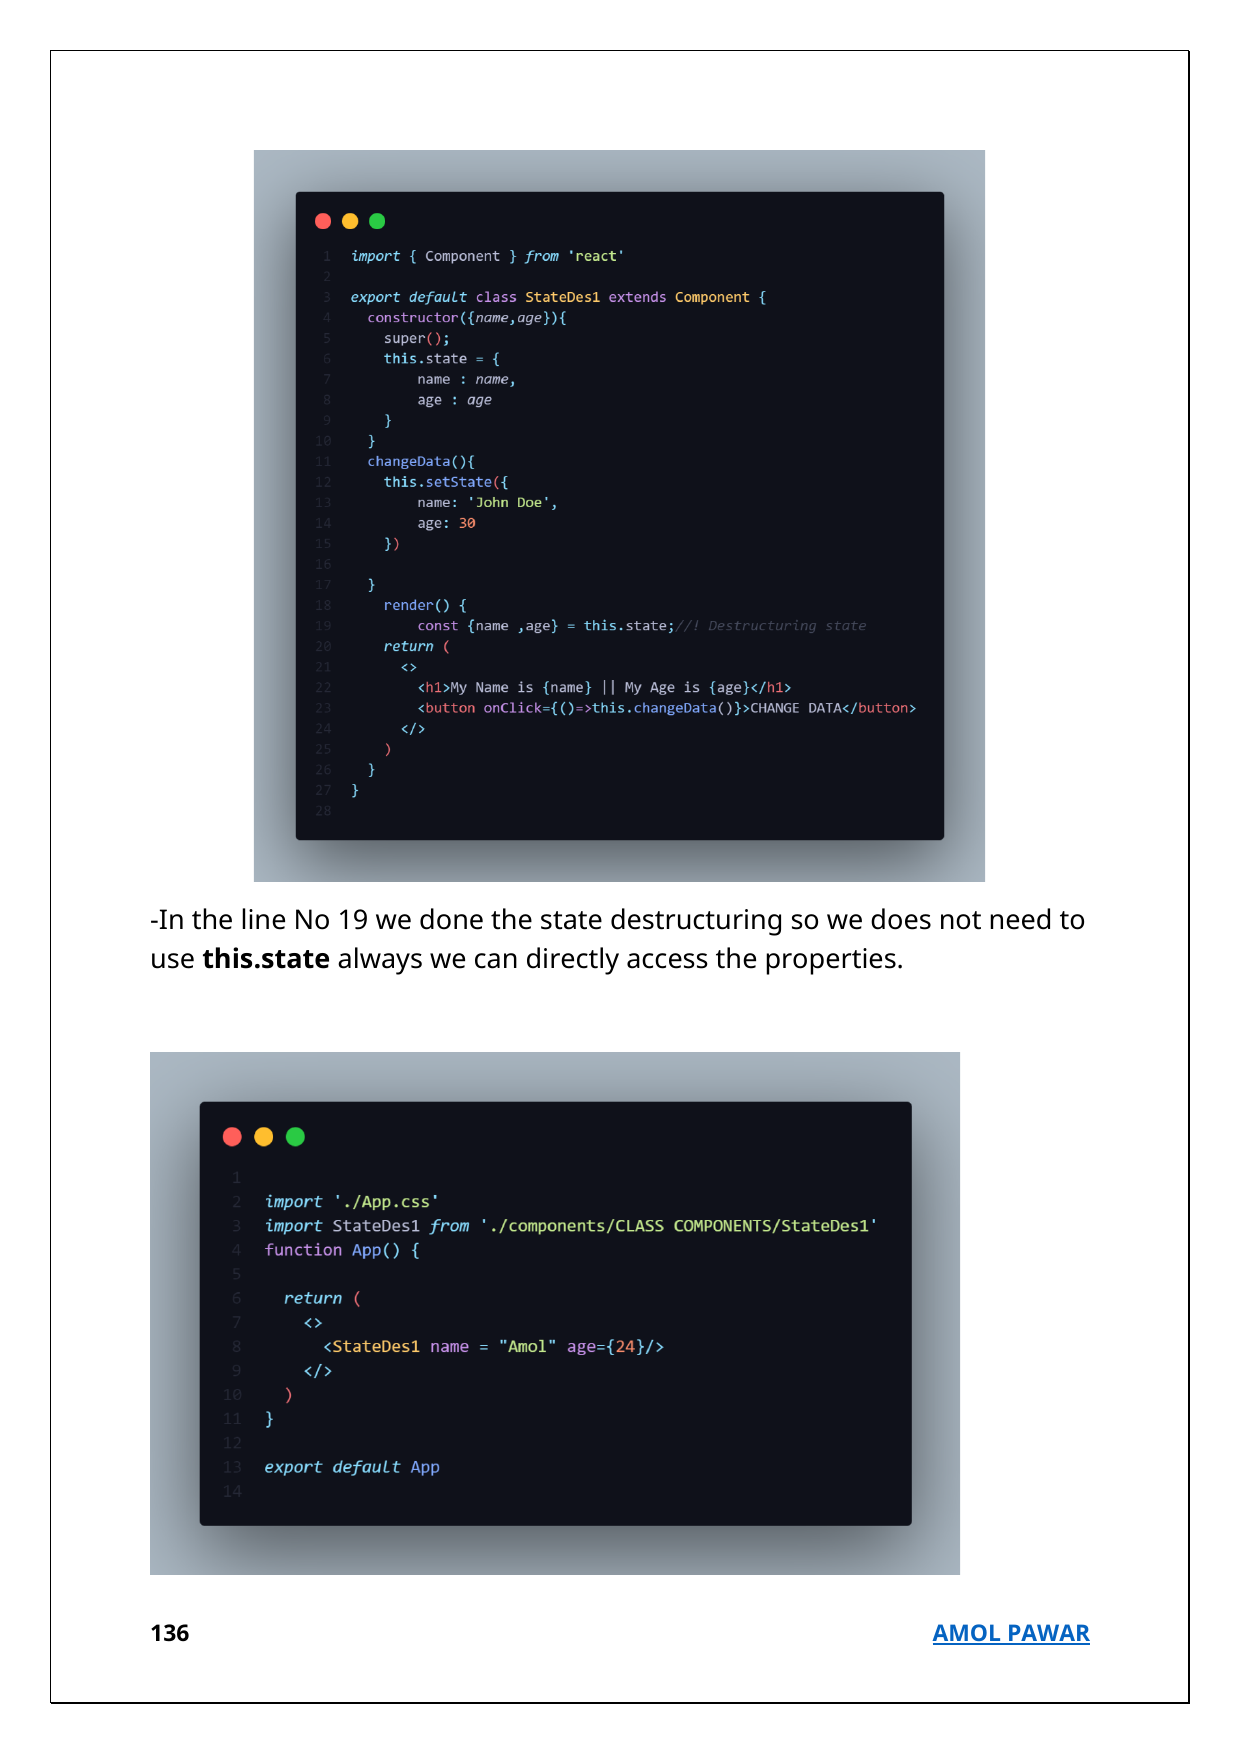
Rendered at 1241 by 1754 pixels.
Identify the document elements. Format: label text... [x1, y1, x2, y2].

text -In the line No 19 we done the state destructuring so we does not need to use this.state always we can directly access the properties. [150, 900, 1089, 977]
picture [253, 150, 986, 882]
picture [150, 1052, 961, 1575]
